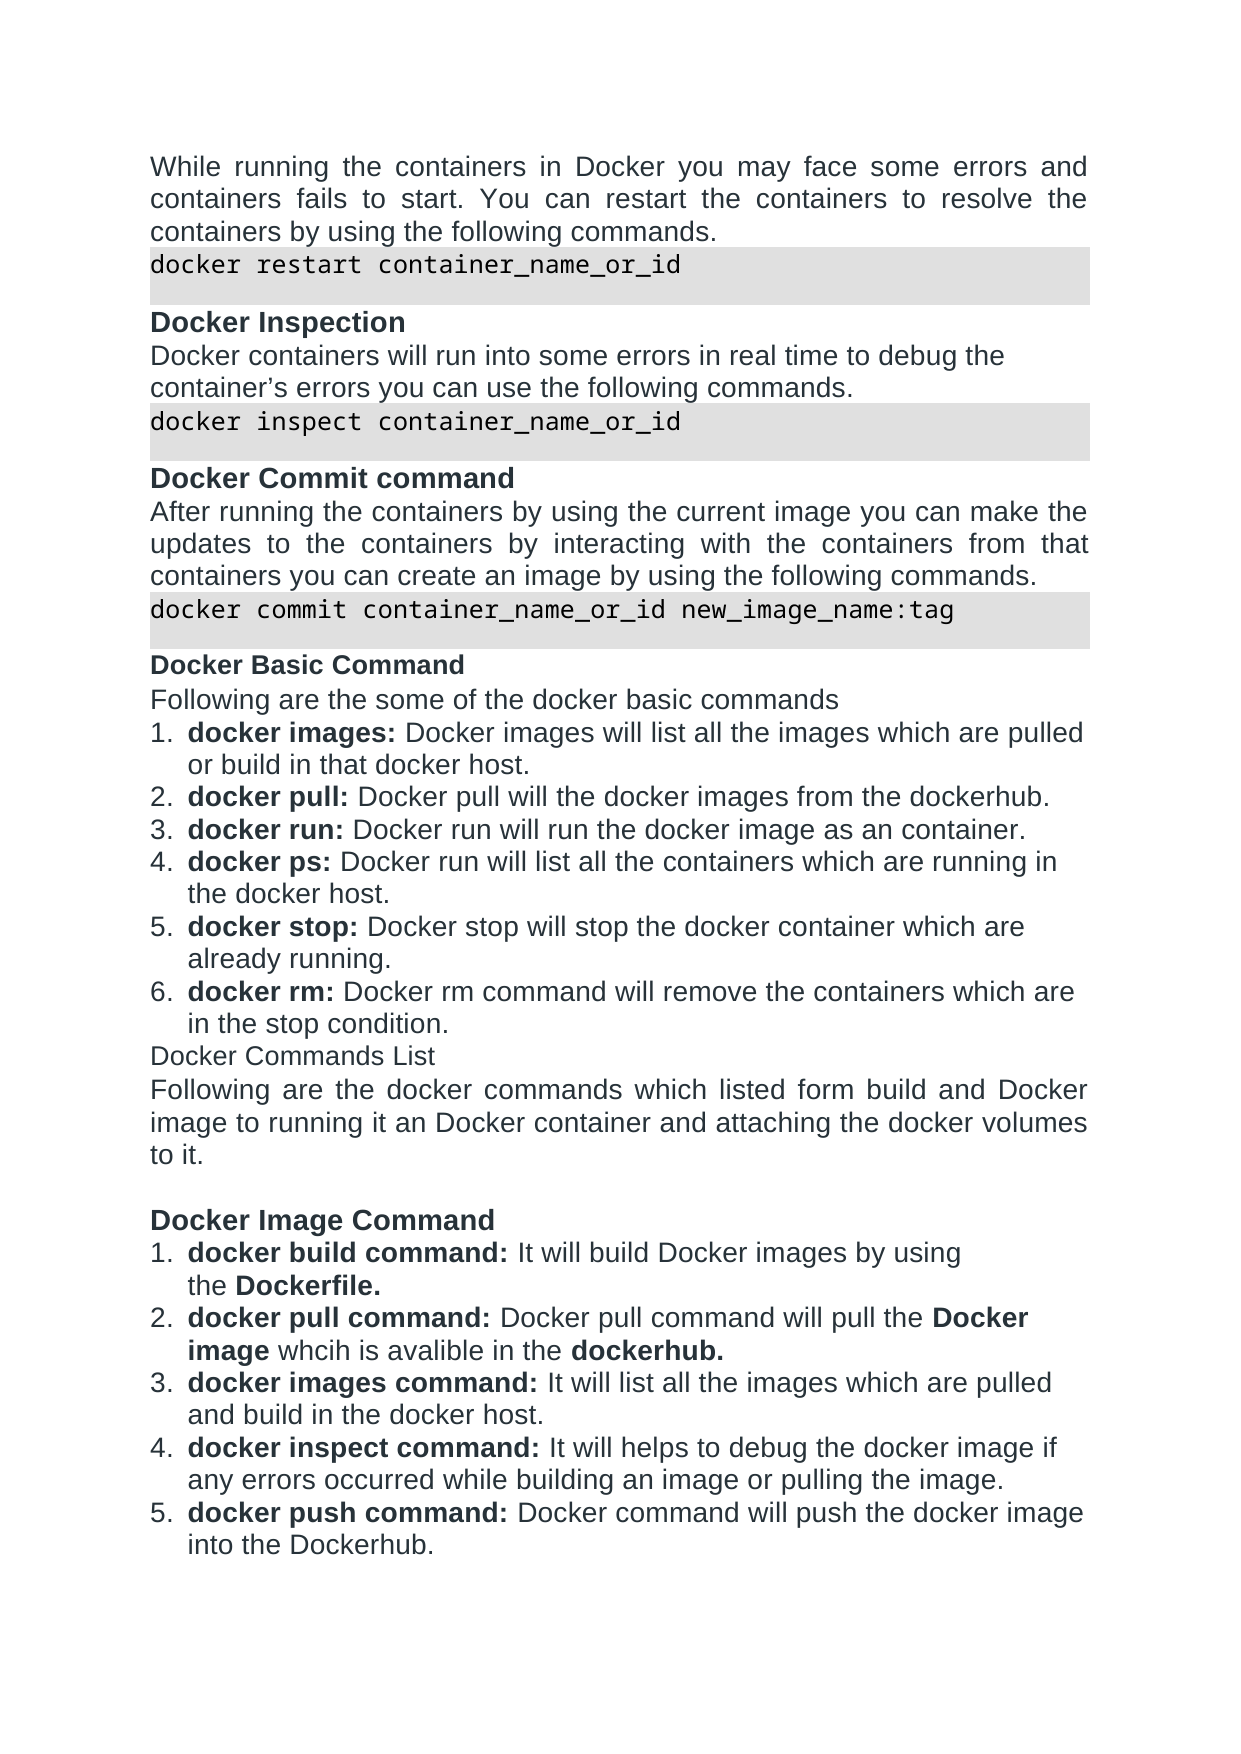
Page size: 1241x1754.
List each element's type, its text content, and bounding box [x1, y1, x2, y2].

list docker rm: Docker rm command will remove the containers which are in the stop condition. [150, 975, 1090, 1039]
subtitle Docker Image Command [150, 1203, 1090, 1236]
list docker ps: Docker run will list all the containers which are running in the docker host. [150, 845, 1090, 910]
list docker stop: Docker stop will stop the docker container which are already running. [150, 910, 1090, 975]
list docker images: Docker images will list all the images which are pulled or build in that docker host. [150, 716, 1090, 780]
list docker run: Docker run will run the docker image as an container. [150, 813, 1090, 845]
text Following are the docker commands which listed form build and Docker image to running it an Docker container and attaching the docker volumes to it. [150, 1073, 1090, 1170]
list docker push command: Docker command will push the docker image into the Dockerhub. [150, 1496, 1090, 1560]
subtitle Docker Commit command [150, 461, 1090, 494]
text docker commit container_name_or_id new_image_name:tag [150, 592, 1090, 649]
list docker build command: It will build Docker images by using the Dockerfile. [150, 1236, 1090, 1301]
text While running the containers in Docker you may face some errors and containers fails to start. You can restart the containers to resolve the containers by using the following commands. [150, 150, 1090, 247]
list docker images command: It will list all the images which are pulled and build in the docker host. [150, 1366, 1090, 1431]
subtitle Docker Basic Command [150, 649, 1090, 681]
list docker inspect command: It will helps to debug the docker image if any errors occurred while building an image or pulling the image. [150, 1431, 1090, 1496]
text Docker containers will run into some errors in real time to debug the container’s errors you can use the following commands. [150, 338, 1090, 403]
list docker pull command: Docker pull command will pull the Docker image whcih is avalible in the dockerhub. [150, 1301, 1090, 1366]
text After running the containers by using the current image you can make the updates to the containers by interacting with the containers from that containers you can create an image by using the following commands. [150, 494, 1090, 592]
subtitle Docker Inspection [150, 305, 1090, 338]
text Following are the some of the docker basic commands [150, 683, 1090, 716]
subtitle Docker Commands List [150, 1039, 1090, 1071]
text docker restart container_name_or_id [150, 247, 1090, 305]
list docker pull: Docker pull will the docker images from the dockerhub. [150, 780, 1090, 813]
text docker inspect container_name_or_id [150, 403, 1090, 461]
